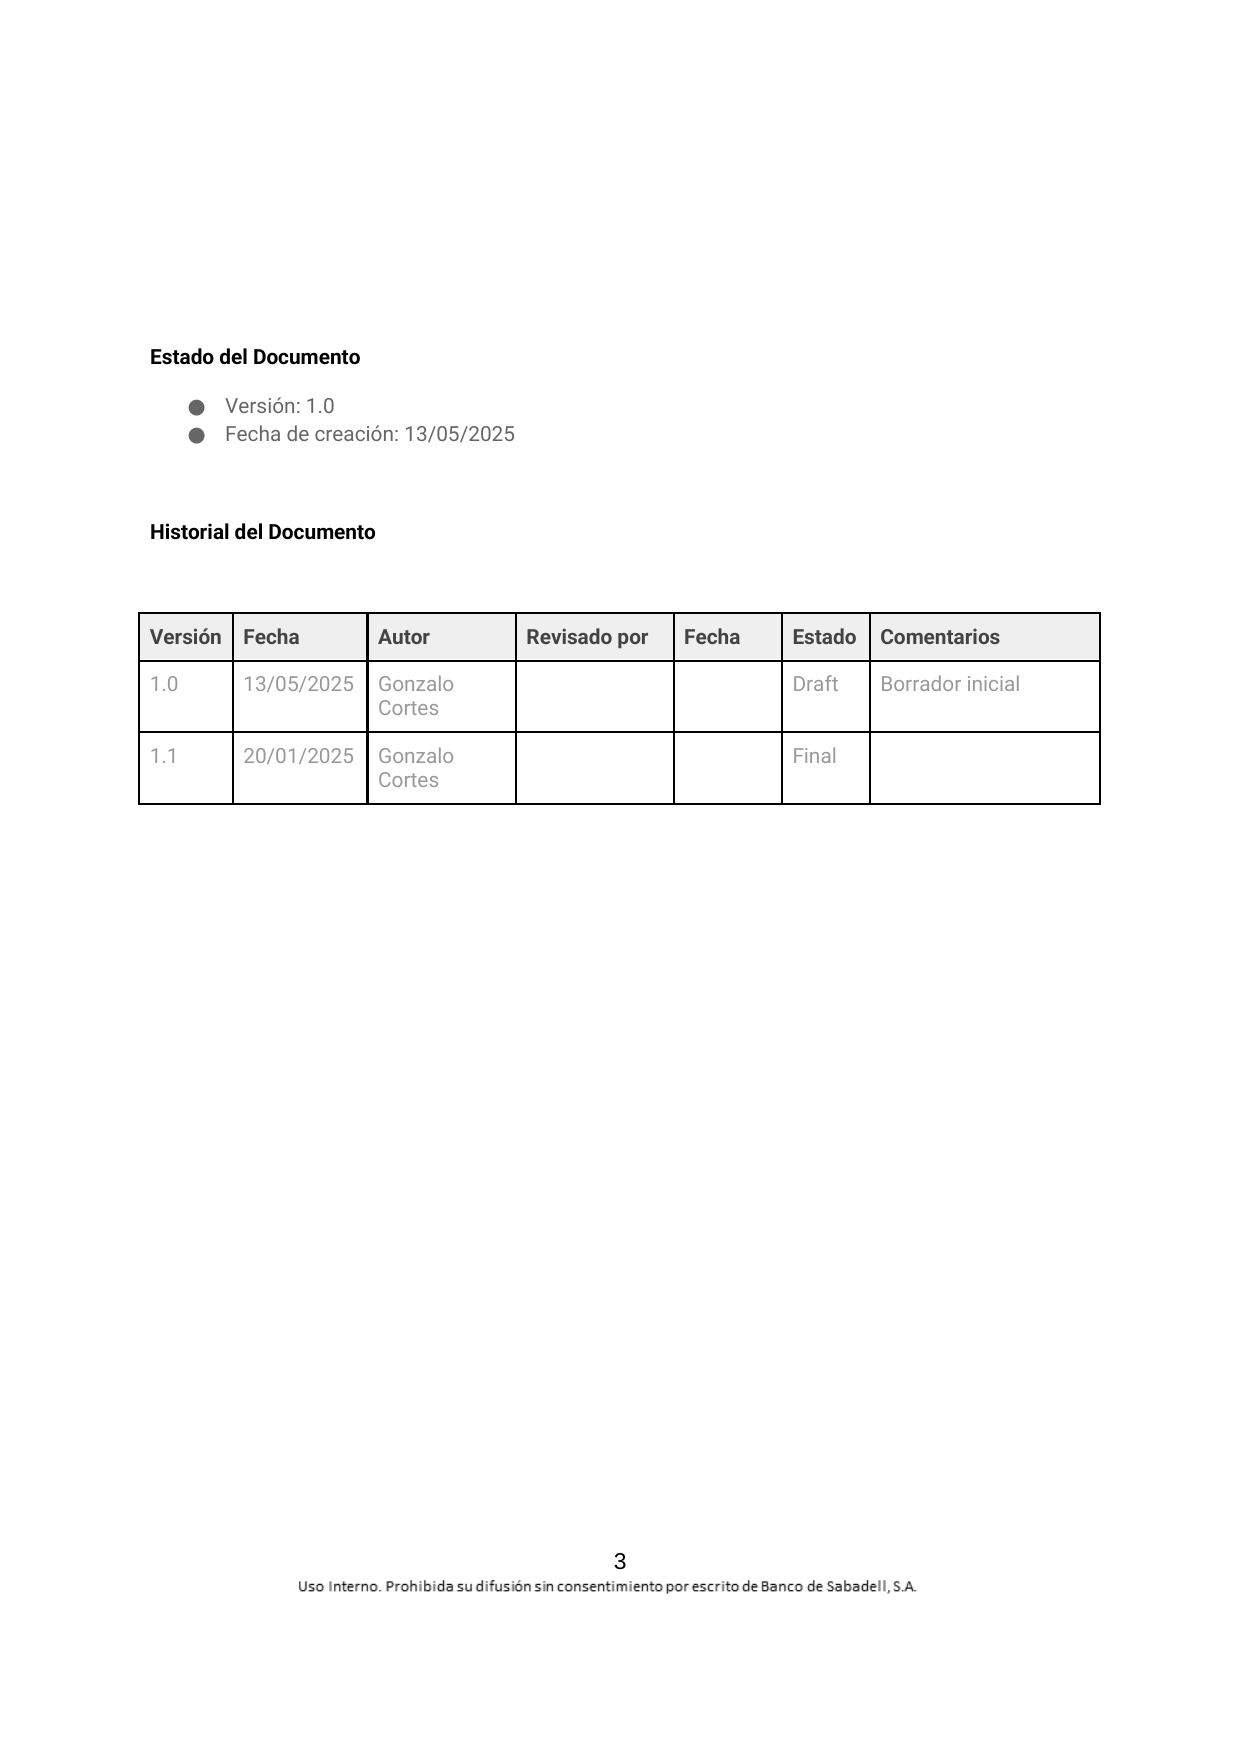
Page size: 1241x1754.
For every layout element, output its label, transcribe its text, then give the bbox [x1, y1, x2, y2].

table_header Comentarios [871, 614, 1099, 659]
table_header Revisado por [517, 614, 673, 659]
table_header Versión [140, 614, 232, 659]
picture [298, 1574, 942, 1645]
list Fecha de creación: 13/05/2025 [187, 422, 1090, 447]
text Estado del Documento [150, 345, 1090, 370]
text Historial del Documento [150, 520, 1090, 544]
table_cell 1.1 [140, 733, 232, 803]
table_header Estado [783, 614, 869, 659]
table_cell [675, 733, 781, 803]
table_cell [517, 733, 673, 803]
table_cell 13/05/2025 [234, 662, 366, 731]
table_cell [517, 662, 673, 731]
table_cell 20/01/2025 [234, 733, 366, 803]
table_header Fecha [234, 614, 366, 659]
table_cell Final [783, 733, 869, 803]
table_header Autor [369, 614, 515, 659]
table_cell Gonzalo Cortes [369, 733, 515, 803]
table_cell 1.0 [140, 662, 232, 731]
list Versión: 1.0 [187, 394, 1090, 419]
table_cell [871, 733, 1099, 803]
table_header Fecha [675, 614, 781, 659]
table_cell Gonzalo Cortes [369, 662, 515, 731]
table_cell Borrador inicial [871, 662, 1099, 731]
table_cell Draft [783, 662, 869, 731]
table_cell [675, 662, 781, 731]
